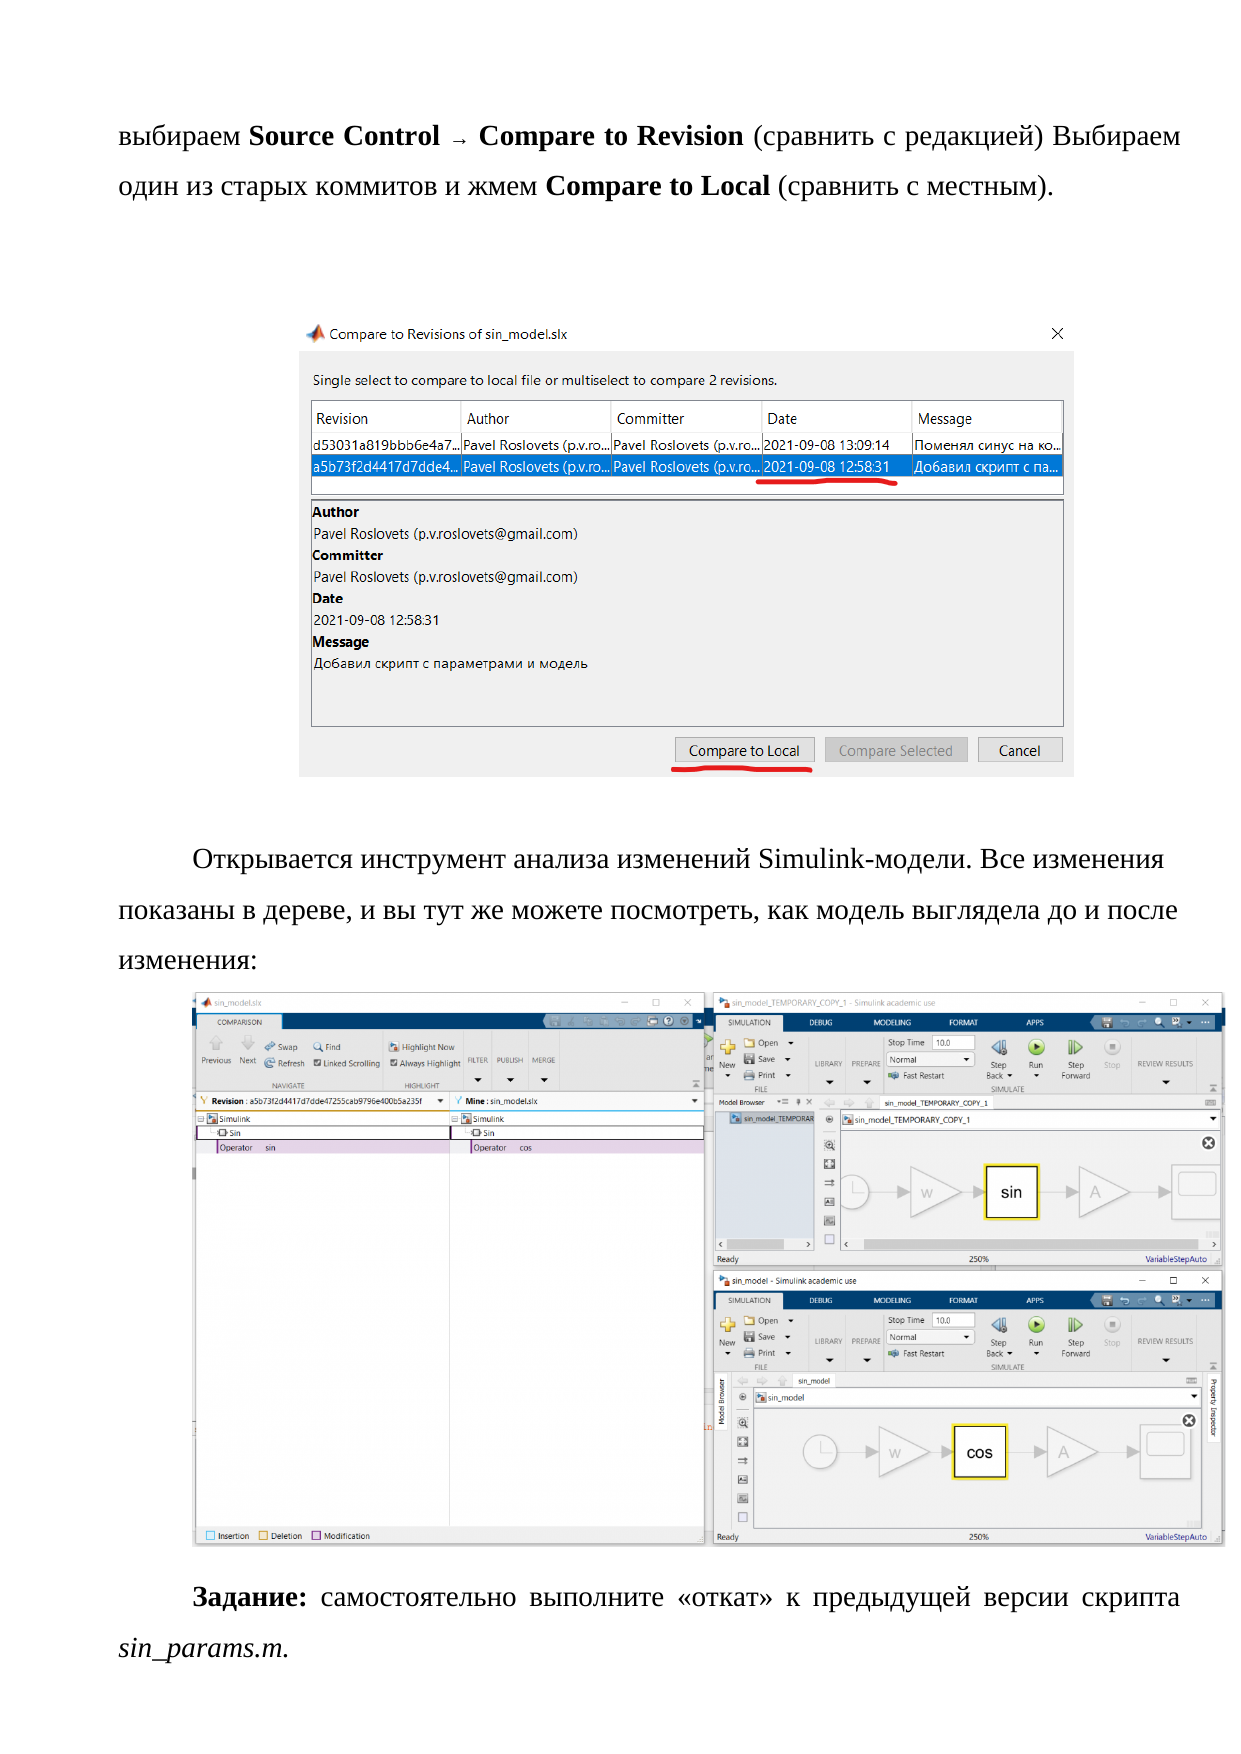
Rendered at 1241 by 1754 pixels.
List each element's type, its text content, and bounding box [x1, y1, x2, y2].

text Открывается инструмент анализа изменений Simulink-модели. Все изменения показаны в дереве, и вы тут же можете посмотреть, как модель выглядела до и после изменения: [118, 841, 1181, 976]
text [118, 118, 1181, 202]
picture [299, 319, 1074, 777]
picture [192, 992, 1226, 1547]
text Задание: самостоятельно выполните «откат» к предыдущей версии скрипта sin_params.m. [118, 1579, 1181, 1663]
